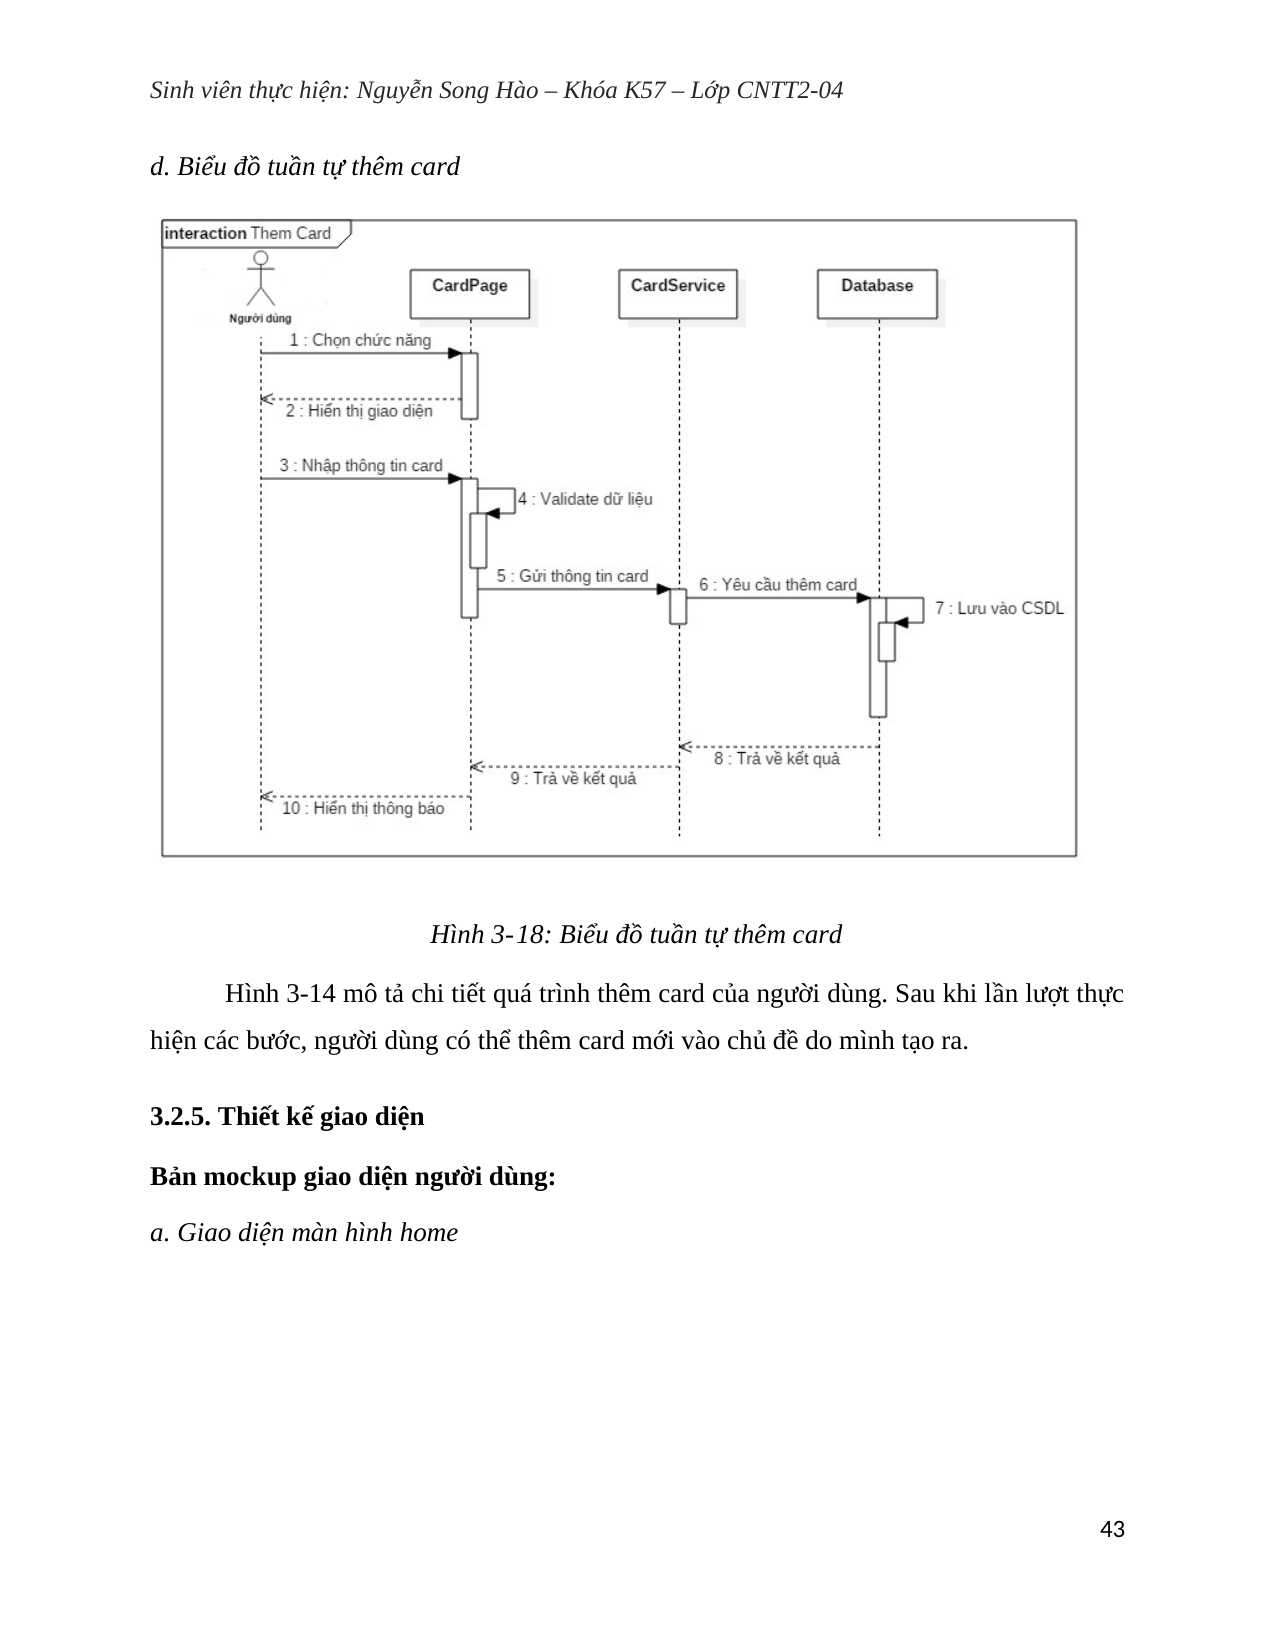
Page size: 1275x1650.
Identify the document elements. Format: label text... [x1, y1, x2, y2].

text Bản mockup giao diện người dùng: [150, 1160, 1125, 1191]
subtitle Giao diện màn hình home [150, 1216, 1125, 1247]
subtitle Thiết kế giao diện [150, 1100, 1125, 1131]
subtitle Biểu đồ tuần tự thêm card [150, 150, 1125, 181]
picture [150, 208, 1125, 906]
text Hình 3-14 mô tả chi tiết quá trình thêm card của người dùng. Sau khi lần lượt thực hiện các bước, người dùng có thể thêm card mới vào chủ đề do mình tạo ra. [150, 977, 1125, 1055]
